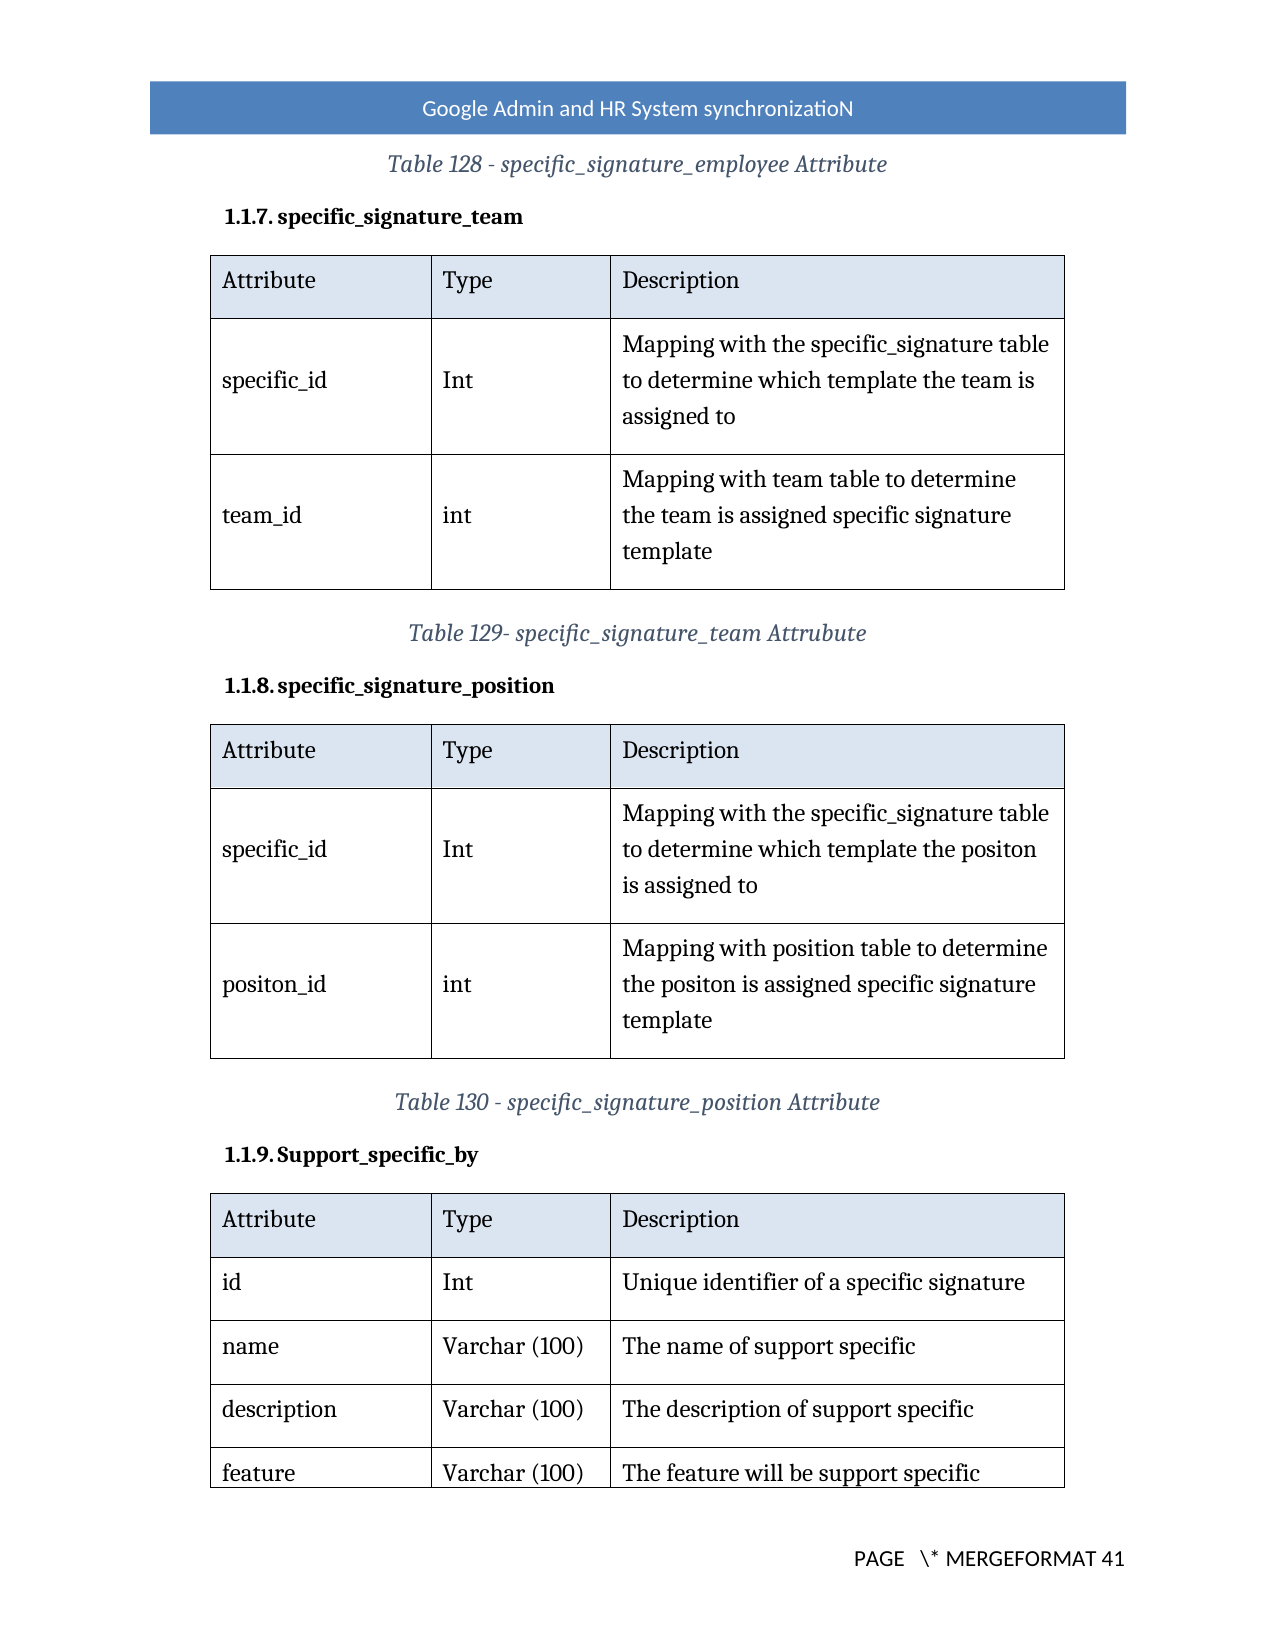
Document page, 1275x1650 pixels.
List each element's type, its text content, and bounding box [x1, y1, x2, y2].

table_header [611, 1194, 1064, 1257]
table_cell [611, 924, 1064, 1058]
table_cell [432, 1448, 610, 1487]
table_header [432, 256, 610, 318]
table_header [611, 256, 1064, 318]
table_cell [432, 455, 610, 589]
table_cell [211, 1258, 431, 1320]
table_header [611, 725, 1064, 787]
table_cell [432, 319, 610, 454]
text Table 129- specific_signature_team Attrubute [150, 619, 1125, 648]
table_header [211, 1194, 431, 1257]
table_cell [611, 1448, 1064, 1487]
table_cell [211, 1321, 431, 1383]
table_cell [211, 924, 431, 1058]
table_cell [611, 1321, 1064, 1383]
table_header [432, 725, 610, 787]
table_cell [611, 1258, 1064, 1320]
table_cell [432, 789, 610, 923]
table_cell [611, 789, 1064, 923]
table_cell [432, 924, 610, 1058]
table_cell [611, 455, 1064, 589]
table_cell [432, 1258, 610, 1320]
subtitle specific_signature_team [225, 204, 1125, 230]
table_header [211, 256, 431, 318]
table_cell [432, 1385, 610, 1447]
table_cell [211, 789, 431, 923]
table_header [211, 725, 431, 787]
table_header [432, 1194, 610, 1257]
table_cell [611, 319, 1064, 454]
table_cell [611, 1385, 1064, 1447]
text Table 130 - specific_signature_position Attribute [150, 1088, 1125, 1117]
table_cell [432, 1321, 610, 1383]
subtitle Support_specific_by [225, 1142, 1125, 1168]
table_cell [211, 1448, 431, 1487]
text Table 128 - specific_signature_employee Attribute [150, 150, 1125, 179]
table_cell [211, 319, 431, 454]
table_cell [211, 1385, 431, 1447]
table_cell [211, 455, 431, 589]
subtitle specific_signature_position [225, 673, 1125, 699]
